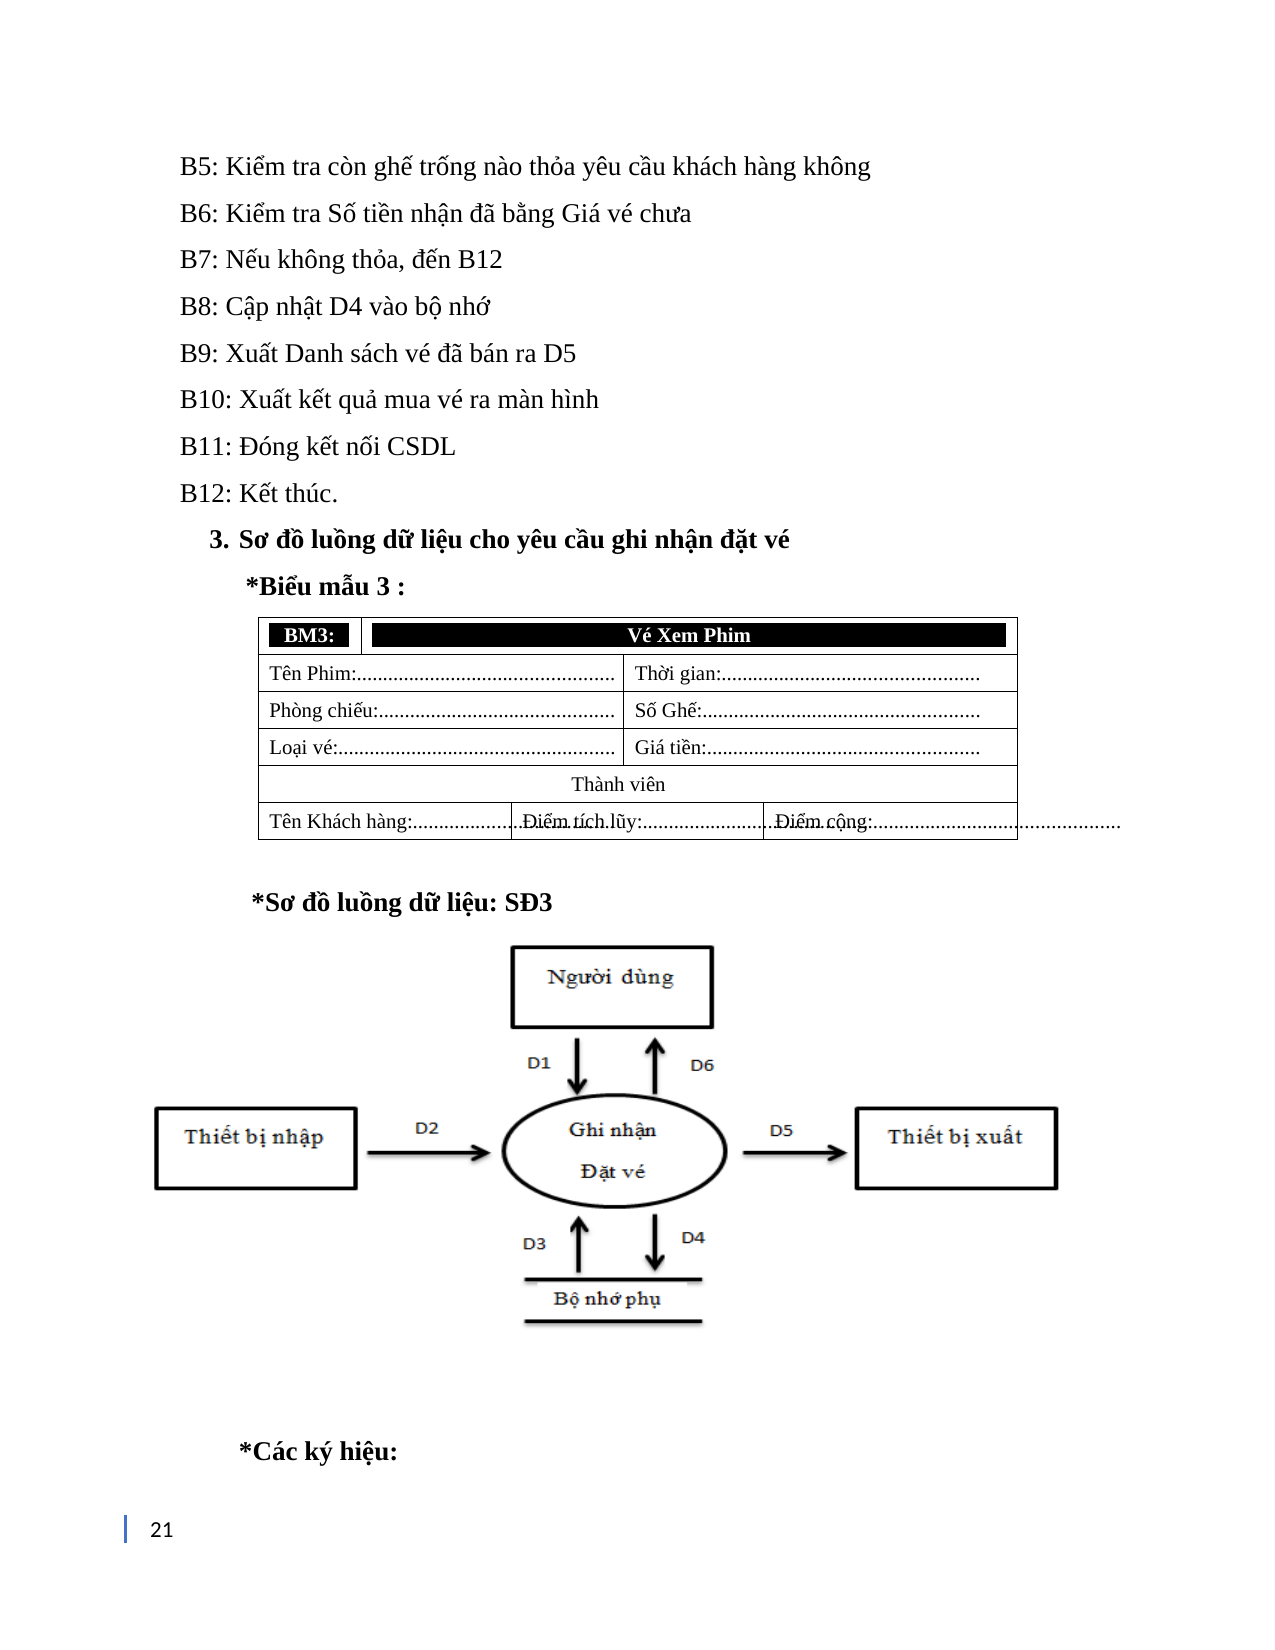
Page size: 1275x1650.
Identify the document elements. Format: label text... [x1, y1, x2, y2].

table_cell Điểm tích lũy: [512, 803, 763, 839]
text B6: Kiểm tra Số tiền nhận đã bằng Giá vé chưa [179, 197, 1125, 228]
table_header Vé Xem Phim [362, 618, 1017, 654]
table_cell Tên Phim: [259, 655, 623, 691]
text B10: Xuất kết quả mua vé ra màn hình [179, 383, 1125, 414]
text B8: Cập nhật D4 vào bộ nhớ [179, 290, 1125, 321]
text *Biểu mẫu 3 : [239, 570, 1125, 601]
text B7: Nếu không thỏa, đến B12 [179, 243, 1125, 274]
table_cell Loại vé: [259, 729, 623, 765]
text B5: Kiểm tra còn ghế trống nào thỏa yêu cầu khách hàng không [179, 150, 1125, 181]
table_cell Số Ghế: [624, 692, 1017, 728]
table_cell Thành viên [259, 766, 1017, 802]
text B12: Kết thúc. [179, 477, 1125, 508]
table_cell Giá tiền: [624, 729, 1017, 765]
text *Sơ đồ luồng dữ liệu: SĐ3 [150, 886, 1125, 917]
table_cell Thời gian: [624, 655, 1017, 691]
table_cell Tên Khách hàng: [259, 803, 511, 839]
text B9: Xuất Danh sách vé đã bán ra D5 [179, 337, 1125, 368]
list Sơ đồ luồng dữ liệu cho yêu cầu ghi nhận đặt vé [209, 523, 1125, 554]
table_cell Phòng chiếu: [259, 692, 623, 728]
picture [150, 933, 1069, 1338]
table_header BM3: [259, 618, 361, 654]
text *Các ký hiệu: [239, 1435, 1125, 1466]
text B11: Đóng kết nối CSDL [179, 430, 1125, 461]
table_cell Điểm cộng: [764, 803, 1017, 839]
